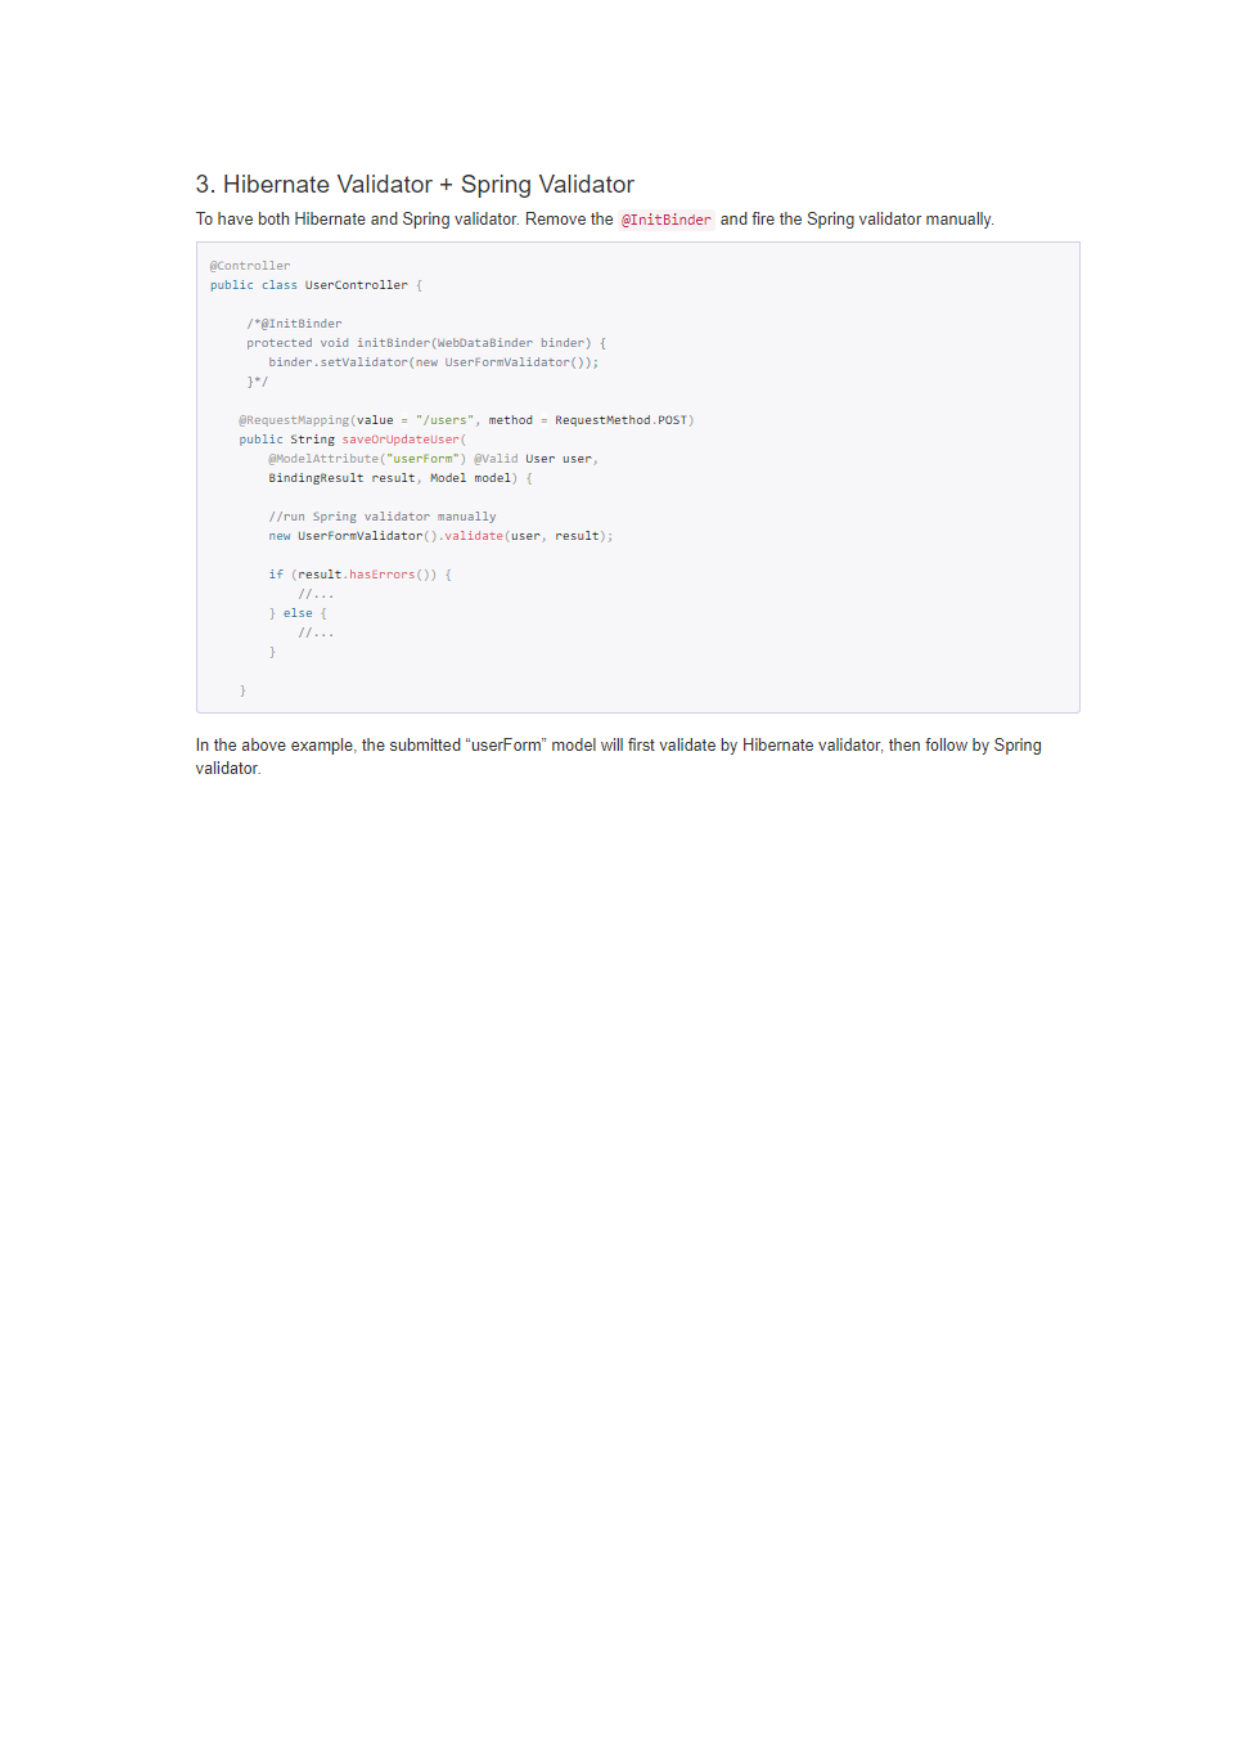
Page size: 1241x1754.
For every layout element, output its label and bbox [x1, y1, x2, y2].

picture [150, 150, 1091, 805]
